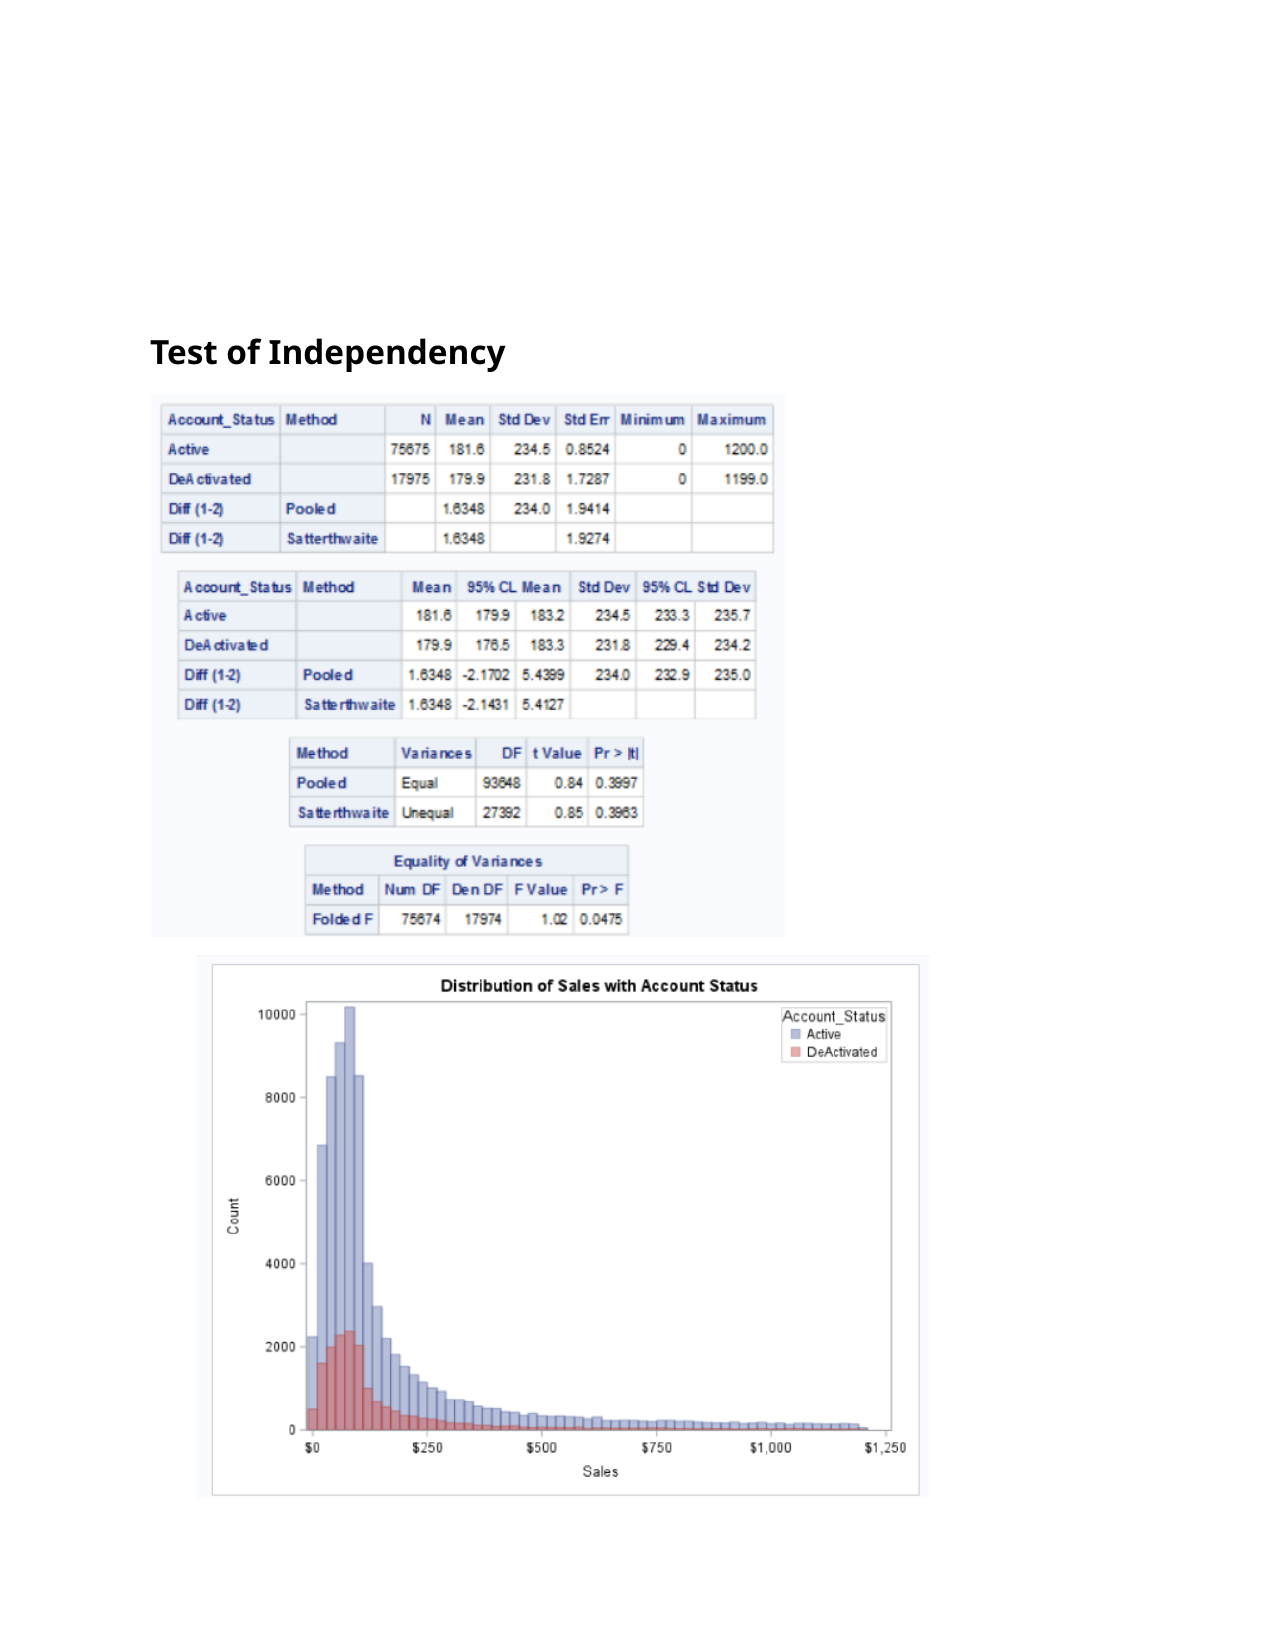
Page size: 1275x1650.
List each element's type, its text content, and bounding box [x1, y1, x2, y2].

picture [195, 955, 930, 1498]
text Test of Independency [150, 328, 1125, 374]
picture [150, 394, 786, 937]
